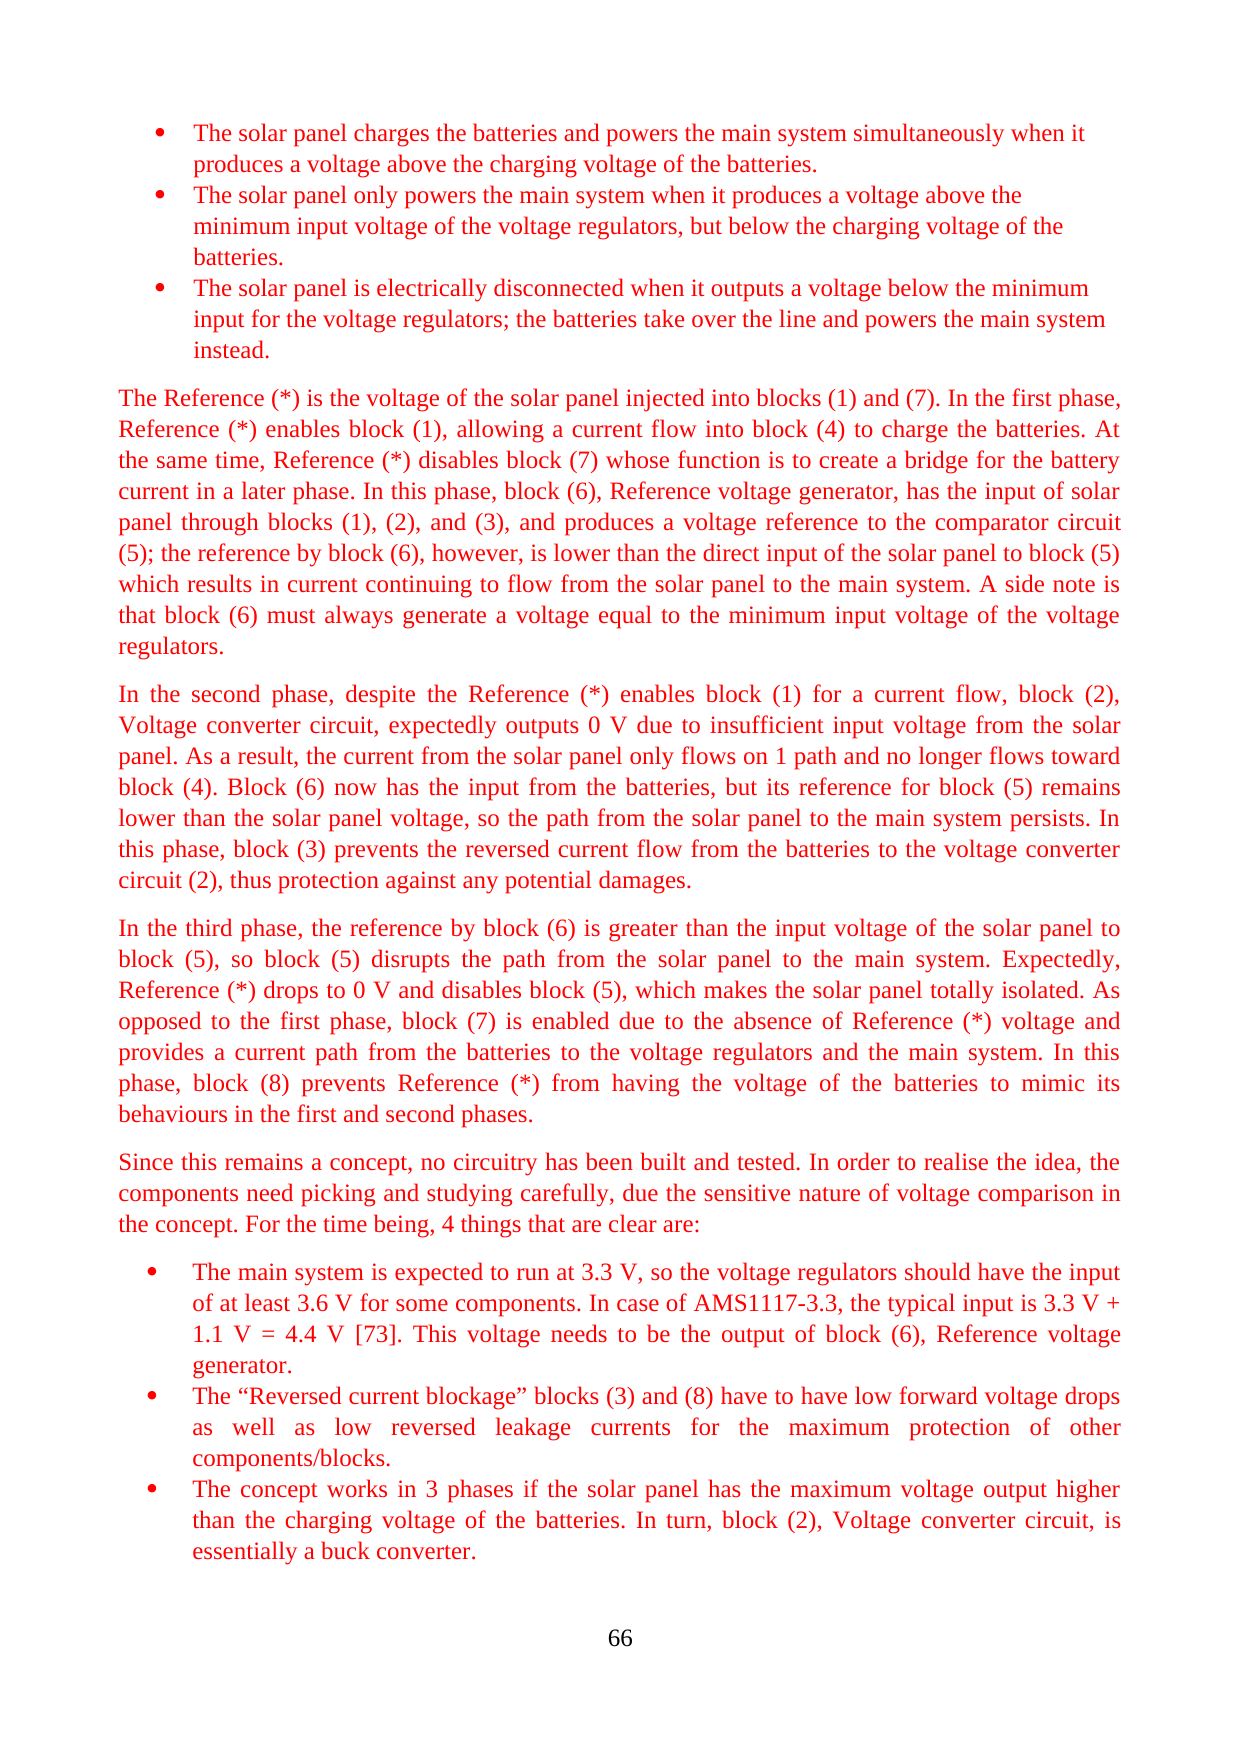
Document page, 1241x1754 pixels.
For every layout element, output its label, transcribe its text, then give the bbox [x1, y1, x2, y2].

text Since this remains a concept, no circuitry has been built and tested. In order to realise the idea, the components need picking and studying carefully, due the sensitive nature of voltage comparison in the concept. For the time being, 4 things that are clear are: [118, 1147, 1122, 1238]
text In the third phase, the reference by block (6) is greater than the input voltage of the solar panel to block (5), so block (5) disrupts the path from the solar panel to the main system. Expectedly, Reference (*) drops to 0 V and disables block (5), which makes the solar panel totally isolated. As opposed to the first phase, block (7) is enabled due to the absence of Reference (*) voltage and provides a current path from the batteries to the voltage regulators and the main system. In this phase, block (8) prevents Reference (*) from having the voltage of the batteries to mimic its behaviours in the first and second phases. [118, 913, 1122, 1128]
text In the second phase, despite the Reference (*) enables block (1) for a current flow, block (2), Voltage converter circuit, expectedly outputs 0 V due to insufficient input voltage from the solar panel. As a result, the current from the solar panel only flows on 1 path and no longer flows toward block (4). Block (6) now has the input from the batteries, but its reference for block (5) remains lower than the solar panel voltage, so the path from the solar panel to the main system persists. In this phase, block (3) prevents the reversed current flow from the batteries to the voltage converter circuit (2), thus protection against any potential damages. [118, 679, 1122, 894]
list The main system is expected to run at 3.3 V, so the voltage regulators should have the input of at least 3.6 V for some components. In case of AMS1117-3.3, the typical input is 3.3 V + 1.1 V = 4.4 V [73]. This voltage needs to be the output of block (6), Reference voltage generator. [148, 1257, 1122, 1379]
list The solar panel charges the batteries and powers the main system simultaneously when it produces a voltage above the charging voltage of the batteries. [156, 118, 1122, 178]
list The “Reversed current blockage” blocks (3) and (8) have to have low forward voltage drops as well as low reversed leakage currents for the maximum protection of other components/blocks. [148, 1381, 1122, 1472]
text The Reference (*) is the voltage of the solar panel injected into blocks (1) and (7). In the first phase, Reference (*) enables block (1), allowing a current flow into block (4) to charge the batteries. At the same time, Reference (*) disables block (7) whose function is to create a bridge for the battery current in a later phase. In this phase, block (6), Reference voltage generator, has the input of solar panel through blocks (1), (2), and (3), and produces a voltage reference to the comparator circuit (5); the reference by block (6), however, is lower than the direct input of the solar panel to block (5) which results in current continuing to flow from the solar panel to the main system. A side note is that block (6) must always generate a voltage equal to the minimum input voltage of the voltage regulators. [118, 383, 1122, 660]
list The solar panel is electrically disconnected when it outputs a voltage below the minimum input for the voltage regulators; the batteries take over the line and powers the main system instead. [156, 273, 1122, 364]
list The solar panel only powers the main system when it produces a voltage above the minimum input voltage of the voltage regulators, but below the charging voltage of the batteries. [156, 180, 1122, 271]
list The concept works in 3 phases if the solar panel has the maximum voltage output higher than the charging voltage of the batteries. In turn, block (2), Voltage converter circuit, is essentially a buck converter. [148, 1474, 1122, 1565]
